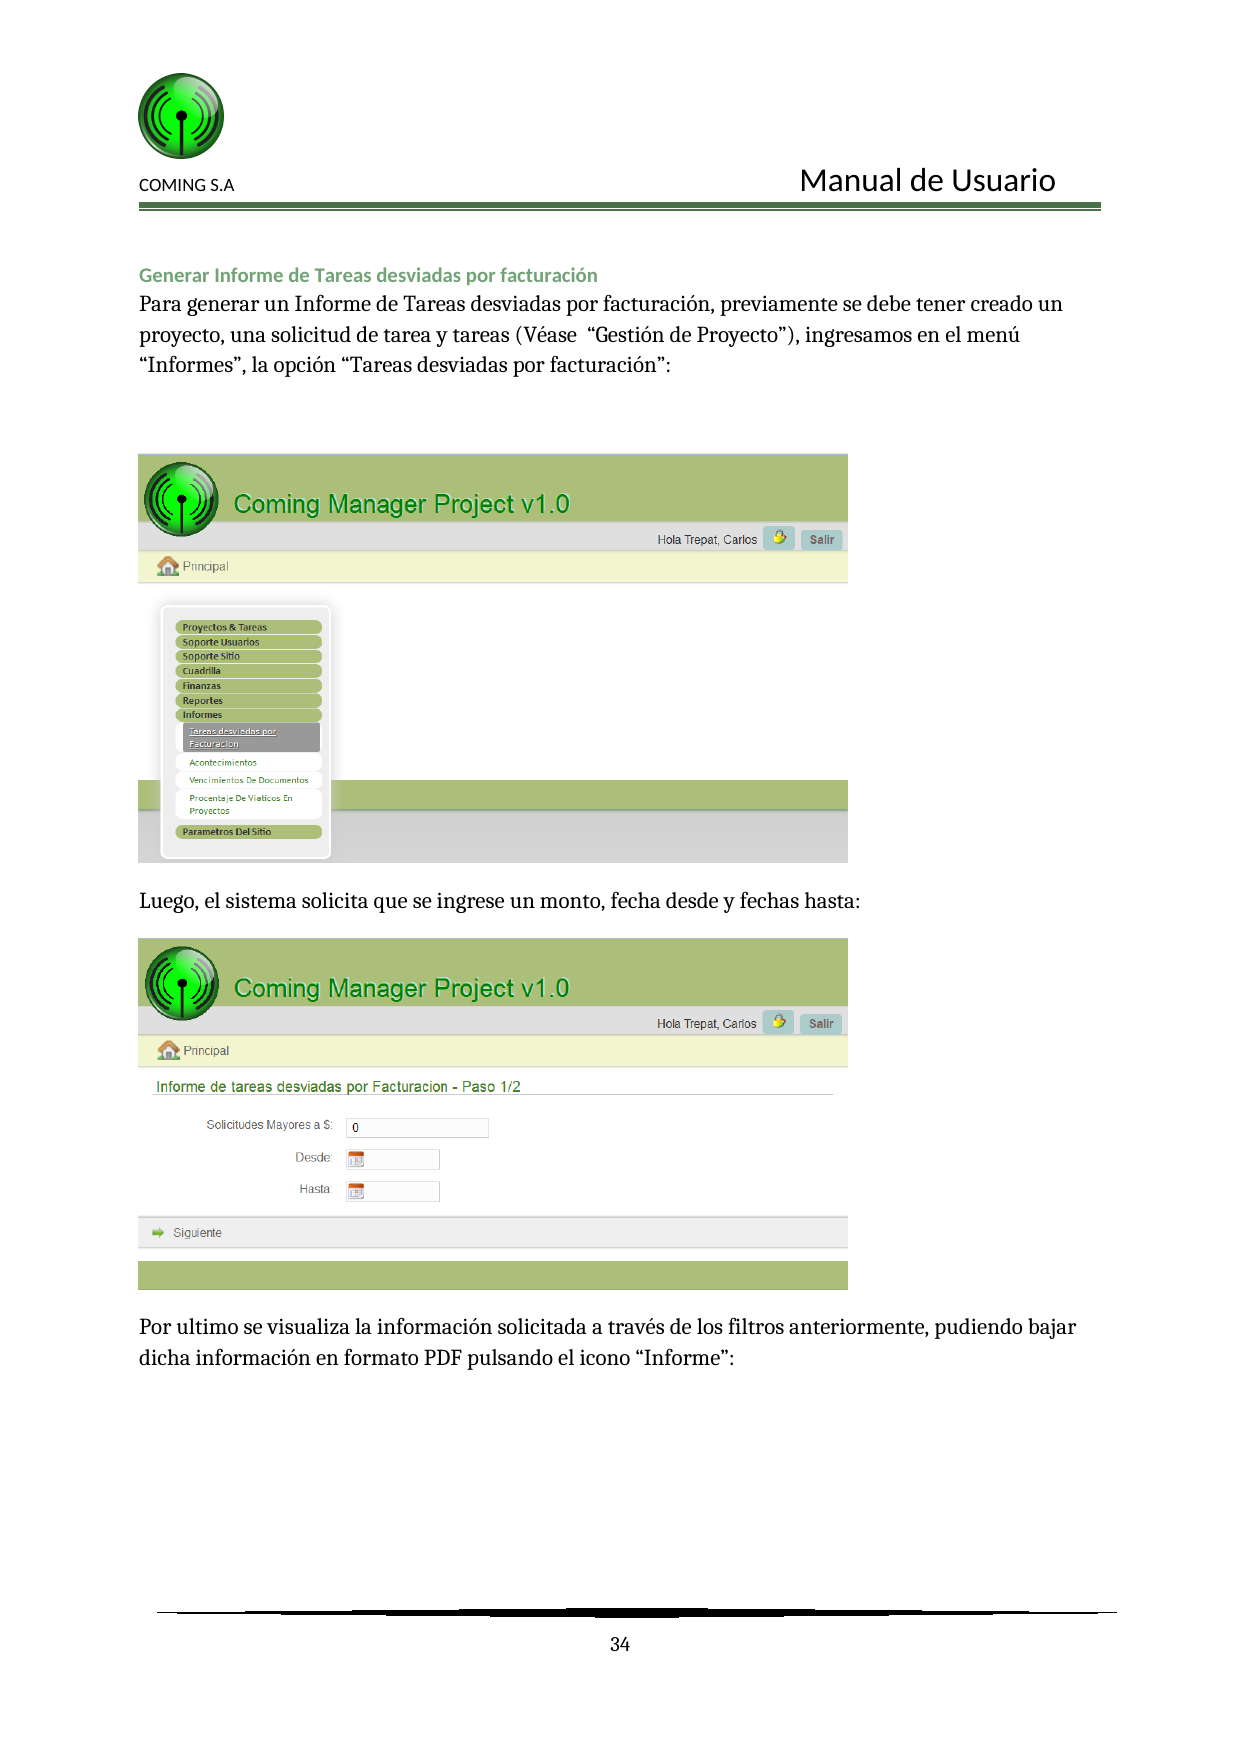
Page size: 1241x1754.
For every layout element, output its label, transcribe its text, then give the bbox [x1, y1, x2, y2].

picture [138, 73, 224, 159]
text Para generar un Informe de Tareas desviadas por facturación, previamente se debe tener creado un proyecto, una solicitud de tarea y tareas (Véase “Gestión de Proyecto”), ingresamos en el menú “Informes”, la opción “Tareas desviadas por facturación”: [139, 291, 1101, 378]
picture [138, 453, 848, 863]
subtitle Generar Informe de Tareas desviadas por facturación [139, 262, 1101, 287]
text Por ultimo se visualiza la información solicitada a través de los filtros anteriormente, pudiendo bajar dicha información en formato PDF pulsando el icono “Informe”: [139, 1314, 1101, 1371]
picture [138, 938, 848, 1290]
text Luego, el sistema solicita que se ingrese un monto, fecha desde y fechas hasta: [139, 887, 1101, 914]
